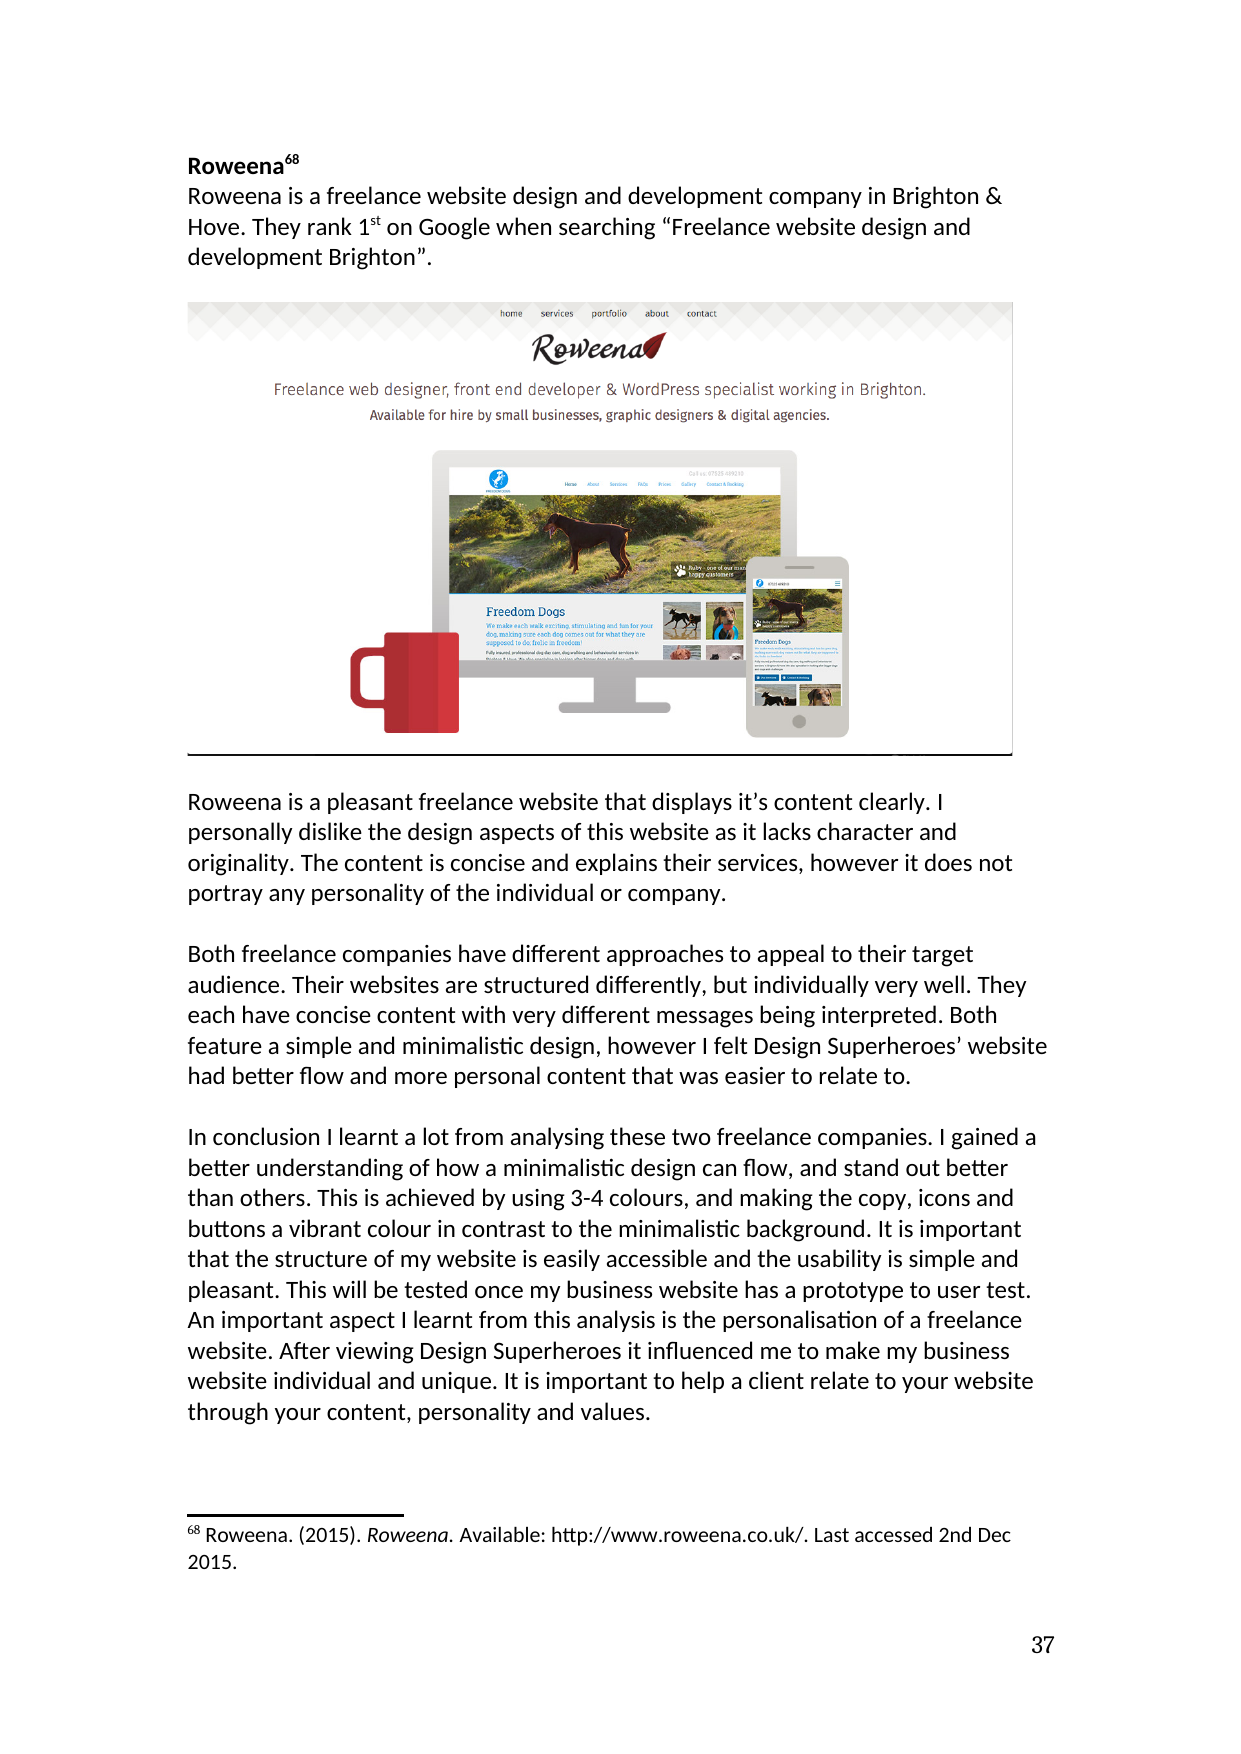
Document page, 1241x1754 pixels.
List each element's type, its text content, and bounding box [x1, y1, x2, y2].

text Roweena is a pleasant freelance website that displays it’s content clearly. I personally dislike the design aspects of this website as it lacks character and originality. The content is concise and explains their services, however it does not portray any personality of the individual or company. [187, 786, 1049, 908]
text In conclusion I learnt a lot from analysing these two freelance companies. I gained a better understanding of how a minimalistic design can flow, and stand out better than others. This is achieved by using 3-4 colours, and making the copy, icons and buttons a vibrant colour in contrast to the minimalistic background. It is important that the structure of my website is easily accessible and the usability is simple and pleasant. This will be tested once my business website has a prototype to user test. An important aspect I learnt from this analysis is the personalisation of a freelance website. After viewing Design Superheroes it influenced me to make my business website individual and unique. It is important to help a client relate to your website through your content, personality and values. [187, 1121, 1049, 1427]
picture [187, 302, 1013, 756]
text Roweena [187, 150, 1049, 181]
text Both freelance companies have different approaches to appeal to their target audience. Their websites are structured differently, but individually very well. They each have concise content with very different messages being interpreted. Both feature a simple and minimalistic design, however I felt Design Superheroes’ website had better flow and more personal content that was easier to relate to. [187, 938, 1049, 1091]
text Roweena is a freelance website design and development company in Brighton & Hove. They rank 1st on Google when searching “Freelance website design and development Brighton”. [187, 181, 1049, 272]
